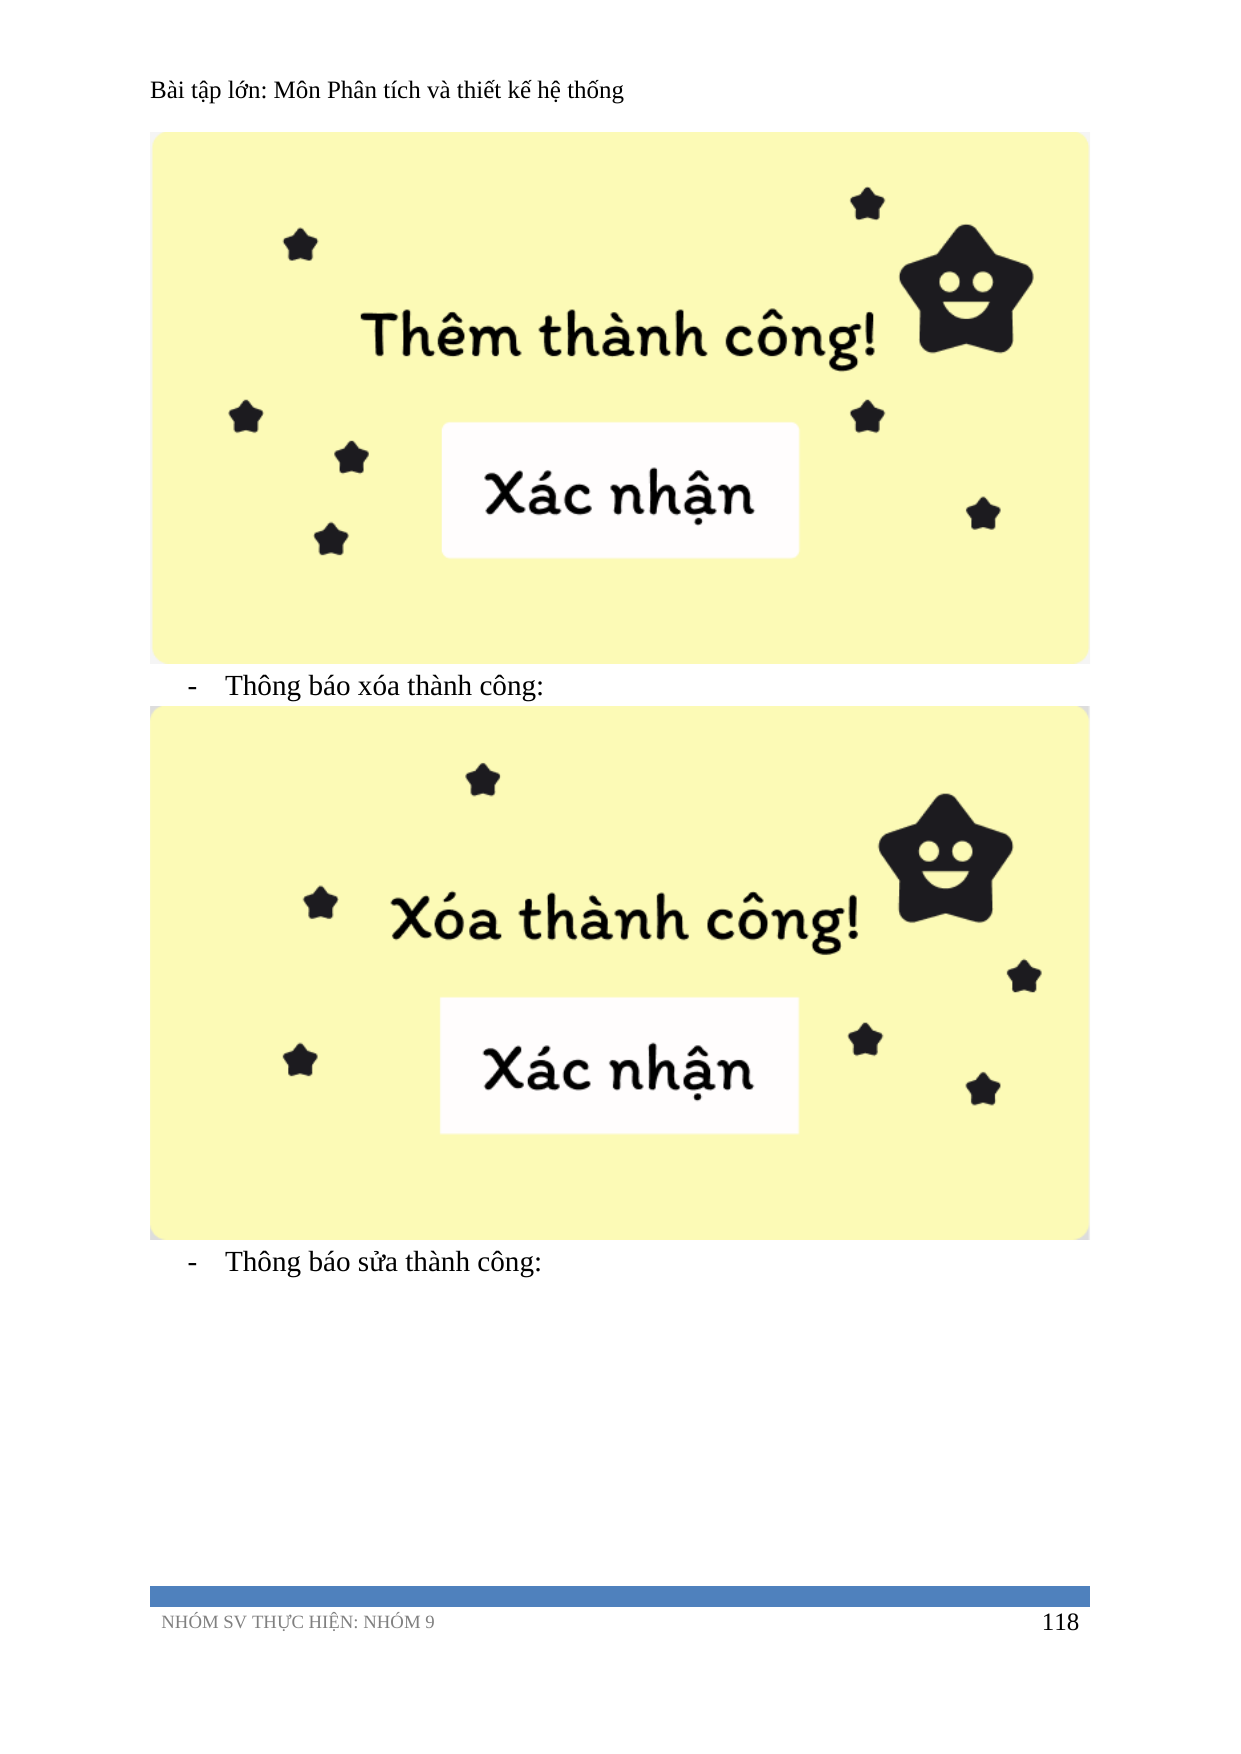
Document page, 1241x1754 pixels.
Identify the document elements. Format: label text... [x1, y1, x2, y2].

list Thông báo xóa thành công: [187, 668, 1090, 702]
list Thông báo sửa thành công: [187, 1244, 1090, 1278]
picture [150, 132, 1091, 664]
picture [150, 706, 1091, 1240]
